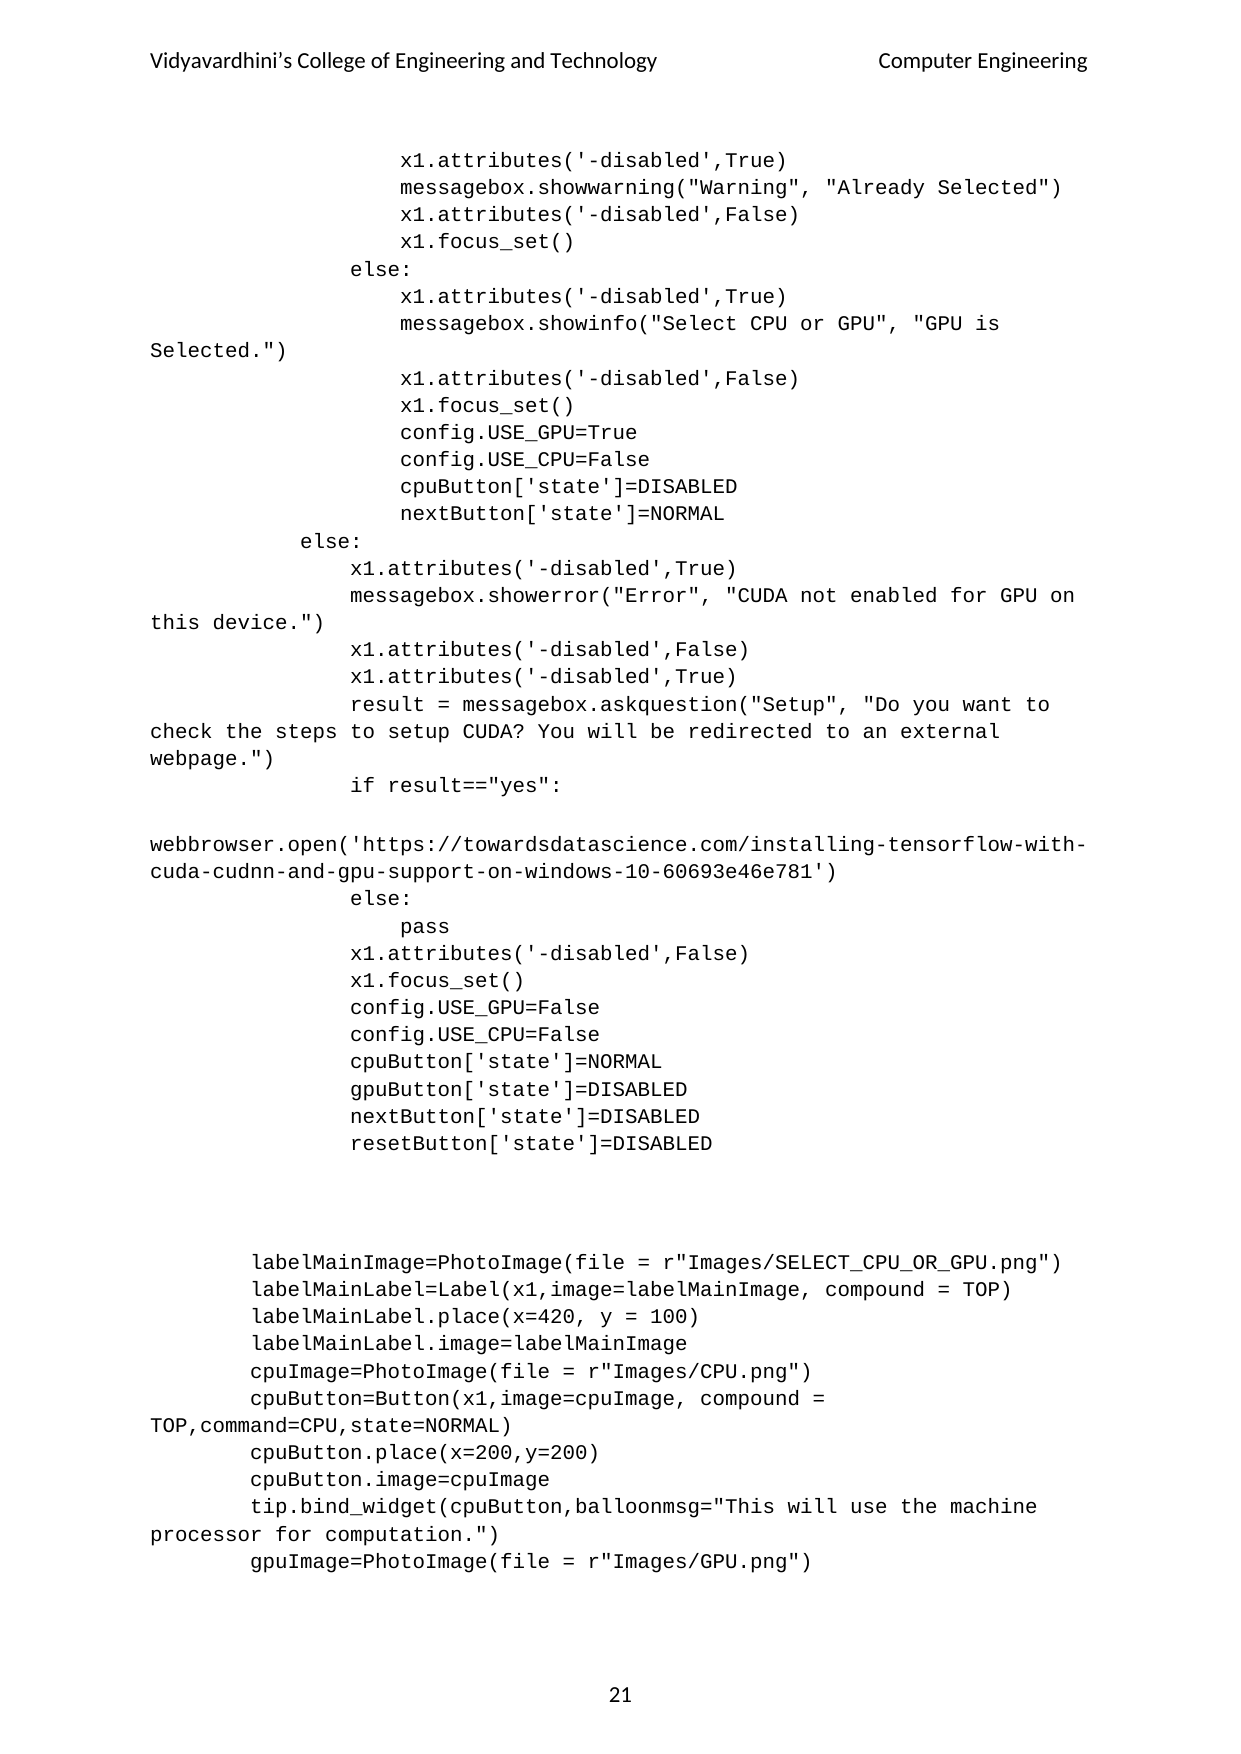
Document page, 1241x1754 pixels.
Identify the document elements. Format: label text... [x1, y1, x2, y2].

text x1.attributes('-disabled',False) [150, 367, 1090, 391]
text x1.attributes('-disabled',True) [150, 667, 1090, 690]
text cpuButton['state']=DISABLED [150, 476, 1090, 500]
text labelMainLabel.image=labelMainImage [150, 1333, 1090, 1357]
text else: [150, 888, 1090, 912]
text labelMainLabel.place(x=420, y = 100) [150, 1306, 1090, 1330]
text else: [150, 531, 1090, 554]
text messagebox.showinfo("Select CPU or GPU", "GPU is Selected.") [150, 313, 1090, 364]
text labelMainLabel=Label(x1,image=labelMainImage, compound = TOP) [150, 1279, 1090, 1303]
text x1.attributes('-disabled',True) [150, 558, 1090, 581]
text cpuButton['state']=NORMAL [150, 1052, 1090, 1075]
text nextButton['state']=DISABLED [150, 1106, 1090, 1129]
text config.USE_CPU=False [150, 449, 1090, 473]
text cpuButton.image=cpuImage [150, 1469, 1090, 1493]
text x1.attributes('-disabled',True) [150, 150, 1090, 174]
text config.USE_GPU=True [150, 422, 1090, 446]
text x1.attributes('-disabled',False) [150, 204, 1090, 228]
text x1.focus_set() [150, 232, 1090, 255]
text webbrowser.open('https://towardsdatascience.com/installing-tensorflow-with-cuda-cudnn-and-gpu-support-on-windows-10-60693e46e781') [150, 802, 1090, 885]
text else: [150, 259, 1090, 282]
text result = messagebox.askquestion("Setup", "Do you want to check the steps to setup CUDA? You will be redirected to an external webpage.") [150, 694, 1090, 772]
text messagebox.showerror("Error", "CUDA not enabled for GPU on this device.") [150, 585, 1090, 636]
text x1.attributes('-disabled',False) [150, 639, 1090, 663]
text resetButton['state']=DISABLED [150, 1133, 1090, 1157]
text tip.bind_widget(cpuButton,balloonmsg="This will use the machine processor for computation.") [150, 1497, 1090, 1547]
text x1.focus_set() [150, 970, 1090, 994]
text if result=="yes": [150, 775, 1090, 799]
text cpuButton=Button(x1,image=cpuImage, compound = TOP,command=CPU,state=NORMAL) [150, 1388, 1090, 1439]
text messagebox.showwarning("Warning", "Already Selected") [150, 177, 1090, 201]
text gpuImage=PhotoImage(file = r"Images/GPU.png") [150, 1551, 1090, 1574]
text x1.focus_set() [150, 395, 1090, 418]
text cpuButton.place(x=200,y=200) [150, 1442, 1090, 1466]
text config.USE_CPU=False [150, 1024, 1090, 1048]
text gpuButton['state']=DISABLED [150, 1079, 1090, 1102]
text x1.attributes('-disabled',False) [150, 943, 1090, 966]
text labelMainImage=PhotoImage(file = r"Images/SELECT_CPU_OR_GPU.png") [150, 1252, 1090, 1276]
text x1.attributes('-disabled',True) [150, 286, 1090, 309]
text config.USE_GPU=False [150, 997, 1090, 1021]
text pass [150, 916, 1090, 939]
text nextButton['state']=NORMAL [150, 503, 1090, 527]
text cpuImage=PhotoImage(file = r"Images/CPU.png") [150, 1361, 1090, 1384]
